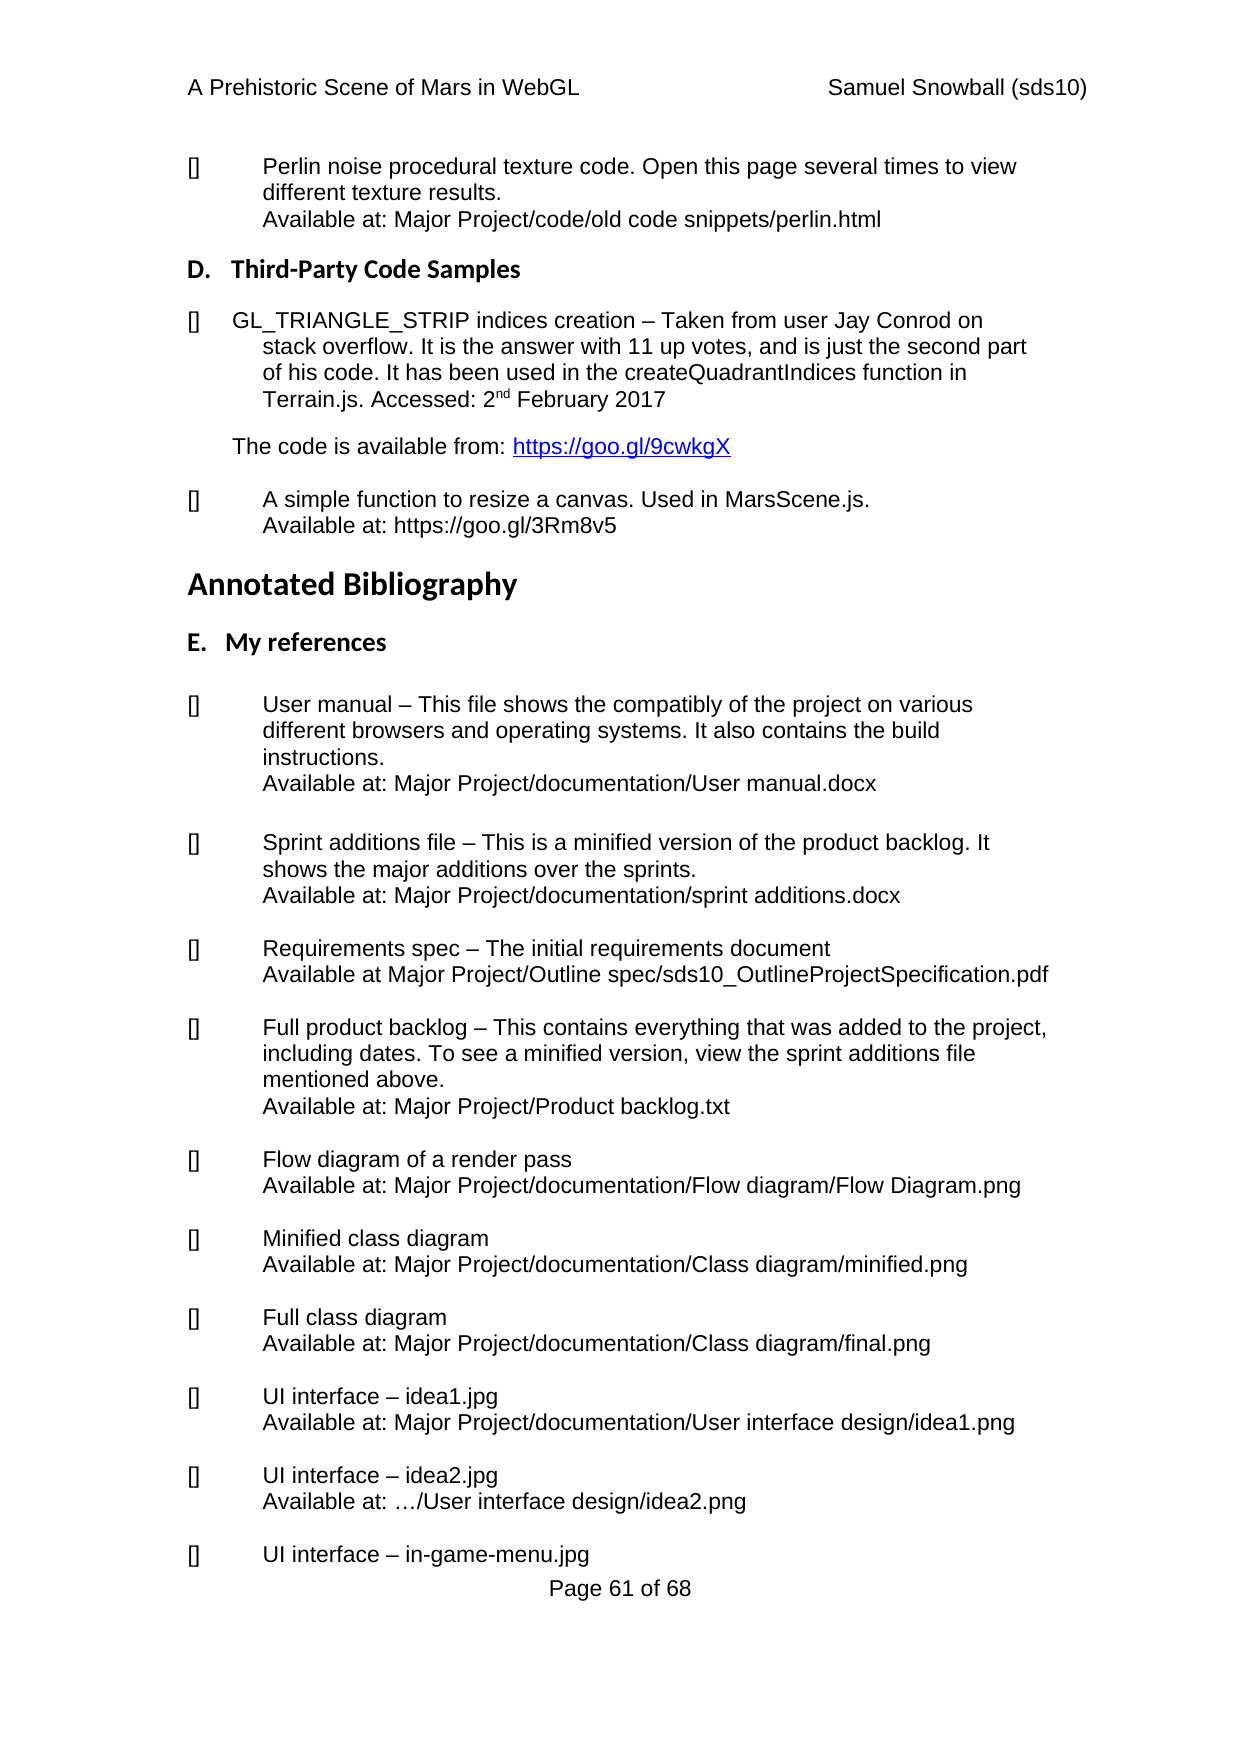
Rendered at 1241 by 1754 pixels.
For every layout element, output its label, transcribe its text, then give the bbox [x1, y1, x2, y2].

text [] A simple function to resize a canvas. Used in MarsScene.js. [187, 486, 1053, 512]
text [] Minified class diagram [187, 1224, 1053, 1251]
text [] Flow diagram of a render pass [187, 1146, 1053, 1172]
text Available at: Major Project/documentation/User interface design/idea1.png [187, 1409, 1053, 1435]
list [] GL_TRIANGLE_STRIP indices creation – Taken from user Jay Conrod on stack overflow. It is the answer with 11 up votes, and is just the second part of his code. It has been used in the createQuadrantIndices function in Terrain.js. Accessed: 2nd February 2017 [187, 307, 1053, 412]
text Available at: Major Project/documentation/sprint additions.docx [187, 882, 1053, 908]
text Third-Party Code Samples [187, 253, 1053, 286]
text [] UI interface – in-game-menu.jpg [187, 1541, 1053, 1567]
subtitle Annotated Bibliography [187, 563, 1053, 604]
text Available at: Major Project/Product backlog.txt [187, 1093, 1053, 1119]
text Available at: Major Project/documentation/Flow diagram/Flow Diagram.png [187, 1172, 1053, 1198]
text Available at: …/User interface design/idea2.png [187, 1488, 1053, 1514]
text Available at: Major Project/documentation/User manual.docx [187, 770, 1053, 796]
list The code is available from: https://goo.gl/9cwkgX [187, 433, 1053, 459]
text Available at Major Project/Outline spec/sds10_OutlineProjectSpecification.pdf [187, 961, 1053, 987]
text [] UI interface – idea1.jpg [187, 1383, 1053, 1409]
text My references [187, 625, 1053, 658]
text [] Requirements spec – The initial requirements document [187, 935, 1053, 961]
text [] UI interface – idea2.jpg [187, 1462, 1053, 1488]
text [] User manual – This file shows the compatibly of the project on various different browsers and operating systems. It also contains the build instructions. [187, 691, 1053, 770]
text [] Full product backlog – This contains everything that was added to the project, including dates. To see a minified version, view the sprint additions file mentioned above. [187, 1014, 1053, 1093]
text Available at: Major Project/documentation/Class diagram/minified.png [187, 1251, 1053, 1277]
text [] Perlin noise procedural texture code. Open this page several times to view different texture results. [187, 153, 1053, 206]
text [] Full class diagram [187, 1304, 1053, 1330]
text Available at: Major Project/code/old code snippets/perlin.html [187, 206, 1053, 232]
text Available at: https://goo.gl/3Rm8v5 [187, 512, 1053, 538]
text Available at: Major Project/documentation/Class diagram/final.png [187, 1330, 1053, 1356]
text [] Sprint additions file – This is a minified version of the product backlog. It shows the major additions over the sprints. [187, 829, 1053, 882]
